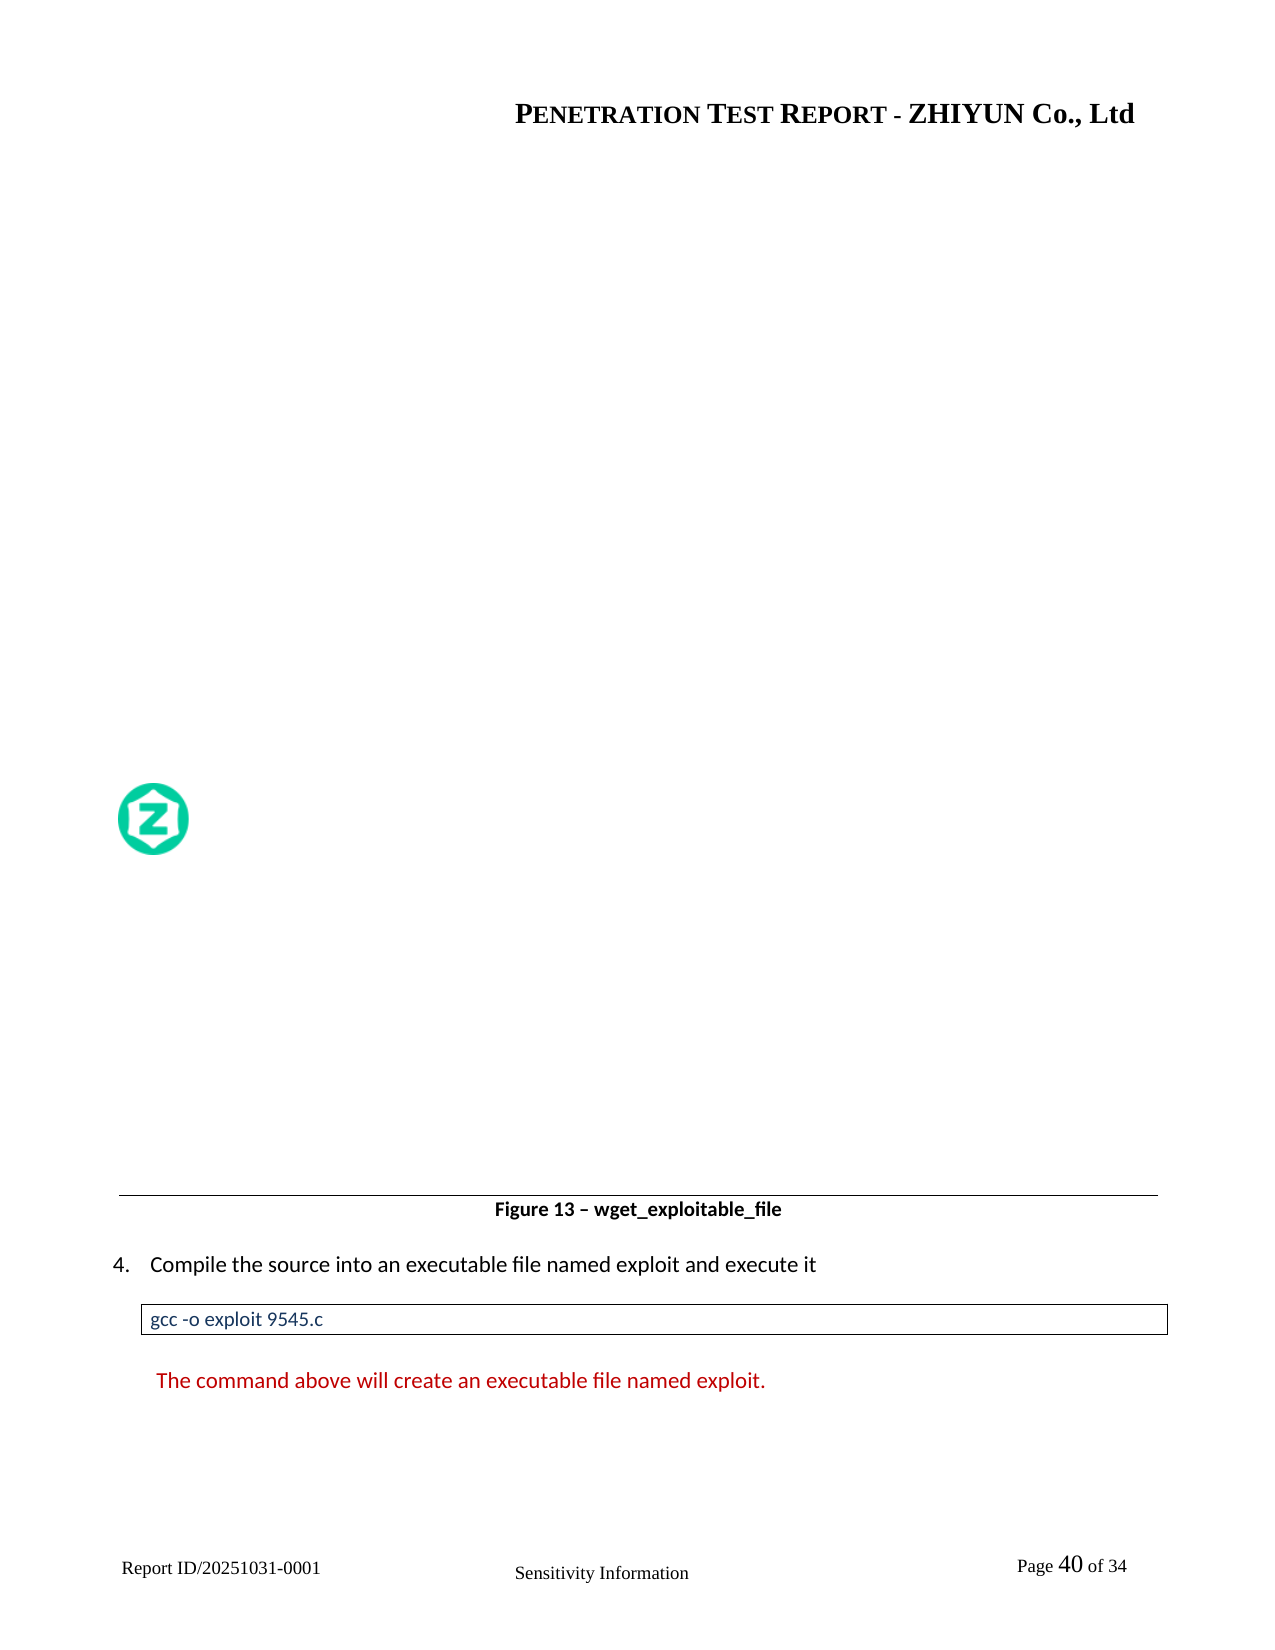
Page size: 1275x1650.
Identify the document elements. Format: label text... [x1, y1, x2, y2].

text gcc -o exploit 9545.c [142, 1305, 1167, 1334]
text Figure 13 – wget_exploitable_file [119, 1196, 1158, 1222]
picture [118, 783, 189, 855]
list Compile the source into an executable file named exploit and execute it [113, 1251, 1158, 1278]
text The command above will create an executable file named exploit. [156, 1366, 1158, 1394]
